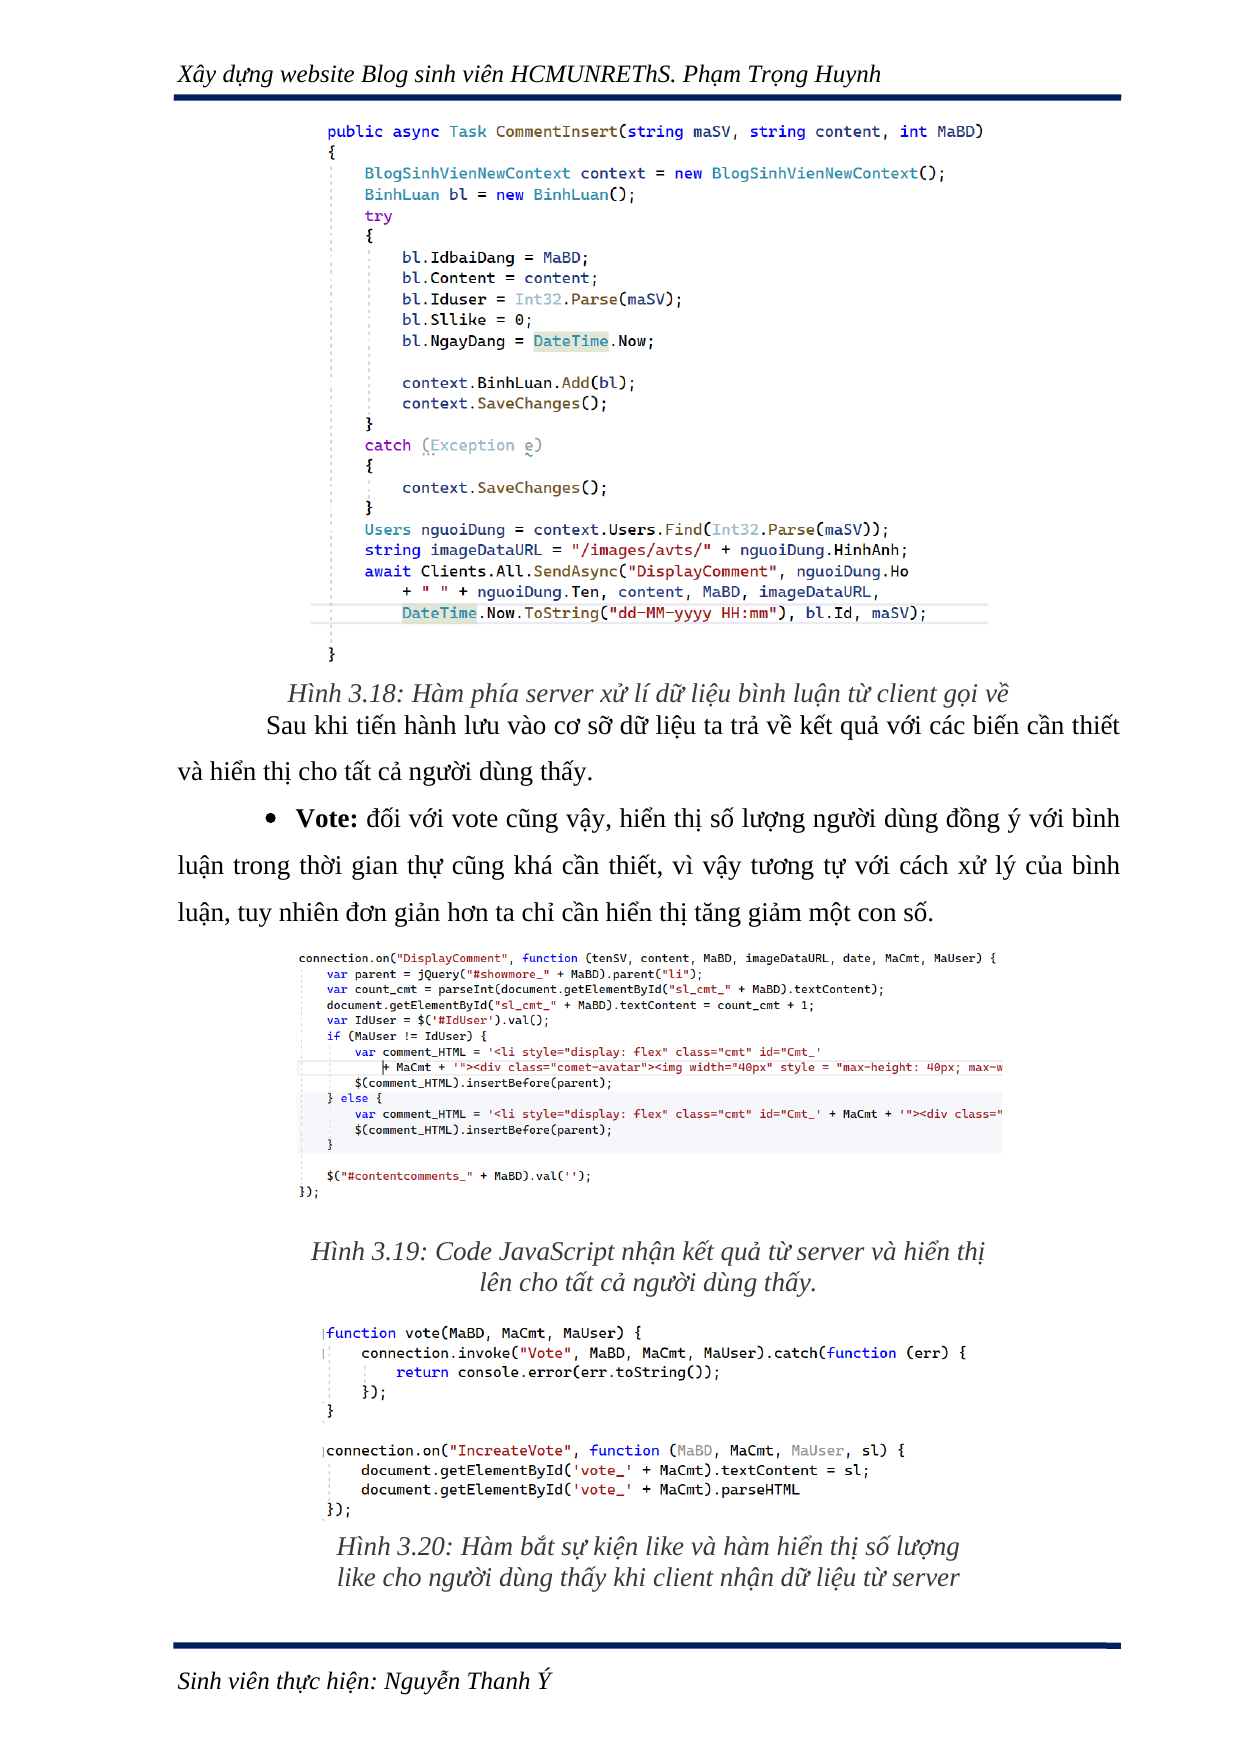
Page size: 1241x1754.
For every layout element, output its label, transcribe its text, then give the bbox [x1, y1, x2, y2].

picture [322, 1315, 977, 1523]
picture [310, 118, 989, 667]
picture [296, 946, 1003, 1204]
list Vote: đối với vote cũng vậy, hiển thị số lượng người dùng đồng ý với bình luận trong thời gian thự cũng khá cần thiết, vì vậy tương tự với cách xử lý của bình luận, tuy nhiên đơn giản hơn ta chỉ cần hiển thị tăng giảm một con số. [177, 802, 1122, 927]
